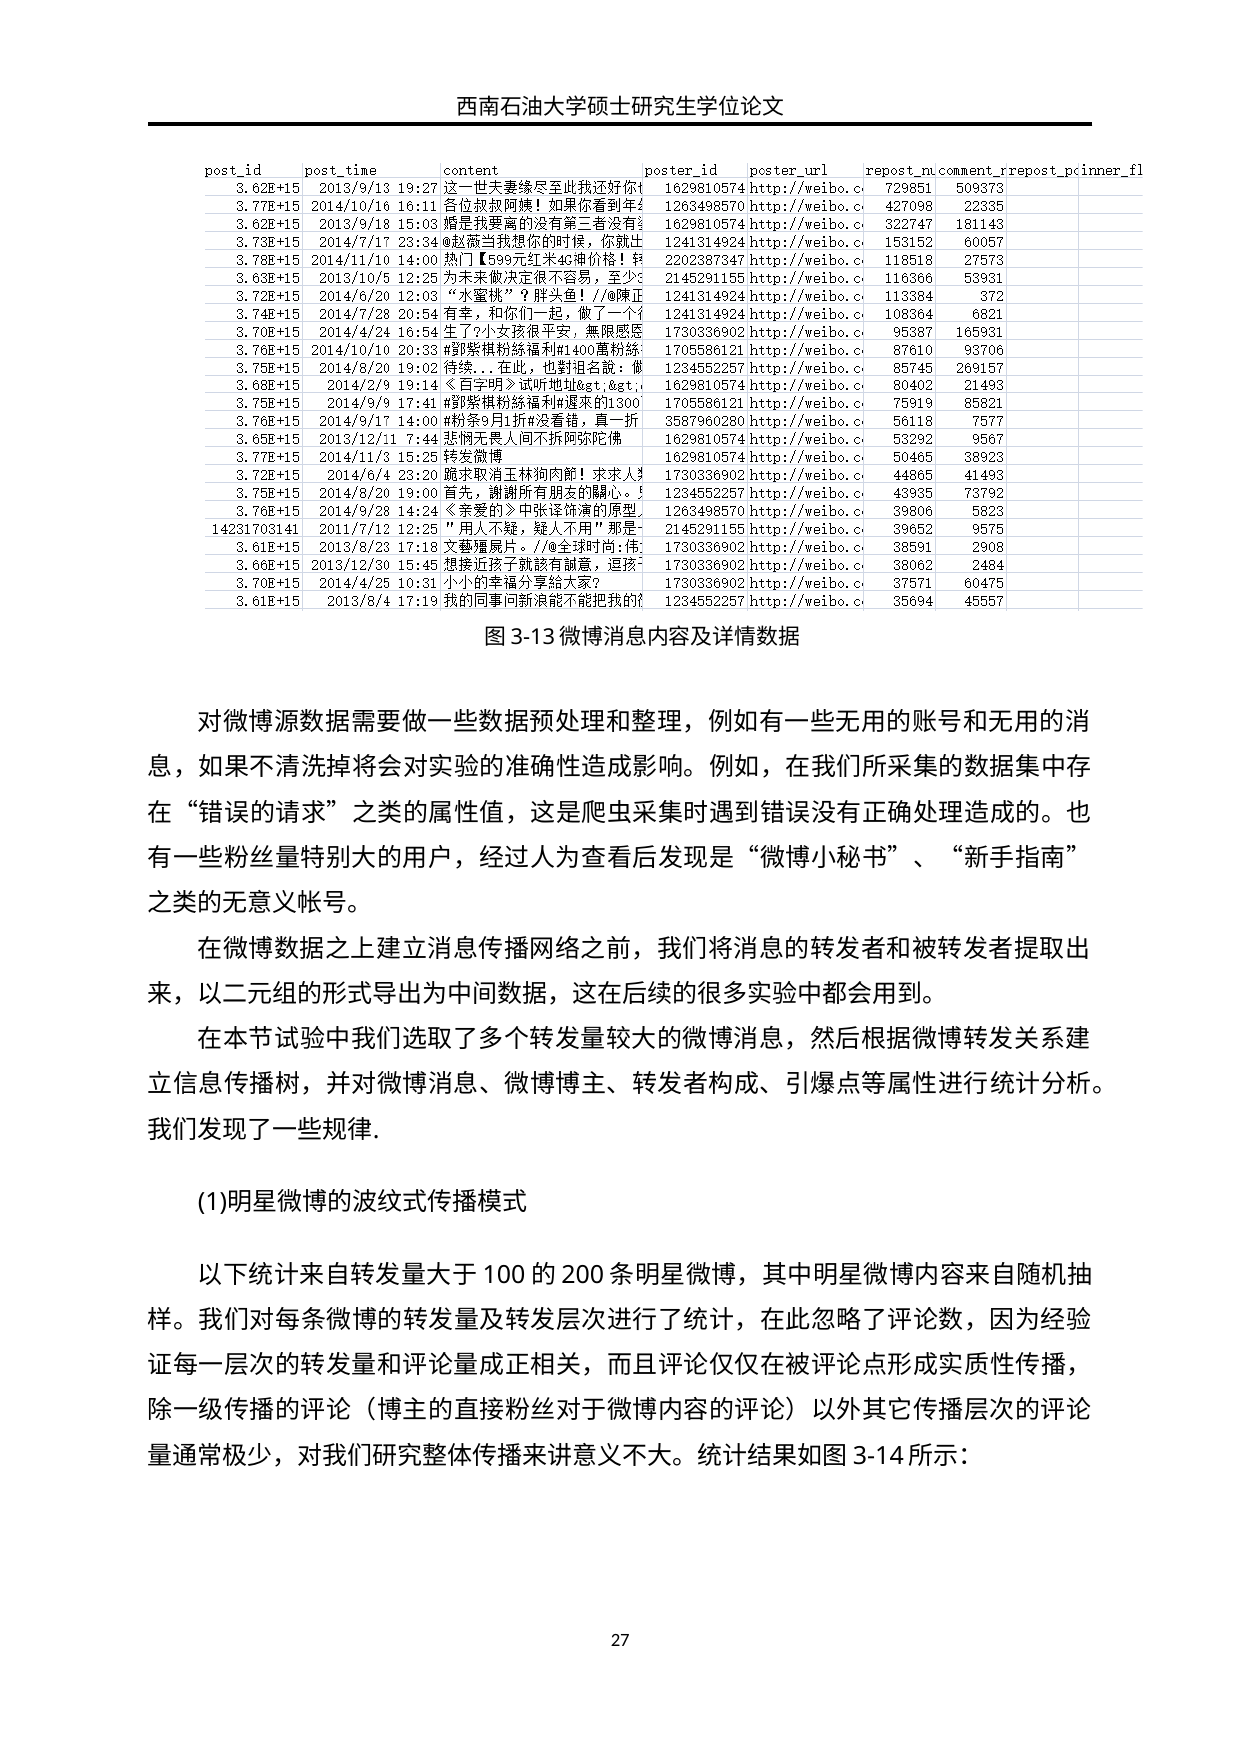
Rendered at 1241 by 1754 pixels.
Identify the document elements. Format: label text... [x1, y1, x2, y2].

text 在微博数据之上建立消息传播网络之前，我们将消息的转发者和被转发者提取出来，以二元组的形式导出为中间数据，这在后续的很多实验中都会用到。 [148, 928, 1092, 1009]
text 在本节试验中我们选取了多个转发量较大的微博消息，然后根据微博转发关系建立信息传播树，并对微博消息、微博博主、转发者构成、引爆点等属性进行统计分析。我们发现了一些规律. [148, 1019, 1092, 1146]
text 对微博源数据需要做一些数据预处理和整理，例如有一些无用的账号和无用的消息，如果不清洗掉将会对实验的准确性造成影响。例如，在我们所采集的数据集中存在“错误的请求”之类的属性值，这是爬虫采集时遇到错误没有正确处理造成的。也有一些粉丝量特别大的用户，经过人为查看后发现是“微博小秘书”、“新手指南”之类的无意义帐号。 [148, 701, 1092, 919]
picture [197, 147, 1143, 613]
text 图3-13微博消息内容及详情数据 [148, 619, 1092, 651]
subtitle (1)明星微博的波纹式传播模式 [148, 1182, 1092, 1218]
text 以下统计来自转发量大于100的200条明星微博，其中明星微博内容来自随机抽样。我们对每条微博的转发量及转发层次进行了统计，在此忽略了评论数，因为经验证每一层次的转发量和评论量成正相关，而且评论仅仅在被评论点形成实质性传播，除一级传播的评论（博主的直接粉丝对于微博内容的评论）以外其它传播层次的评论量通常极少，对我们研究整体传播来讲意义不大。统计结果如图3-14所示： [148, 1254, 1092, 1472]
